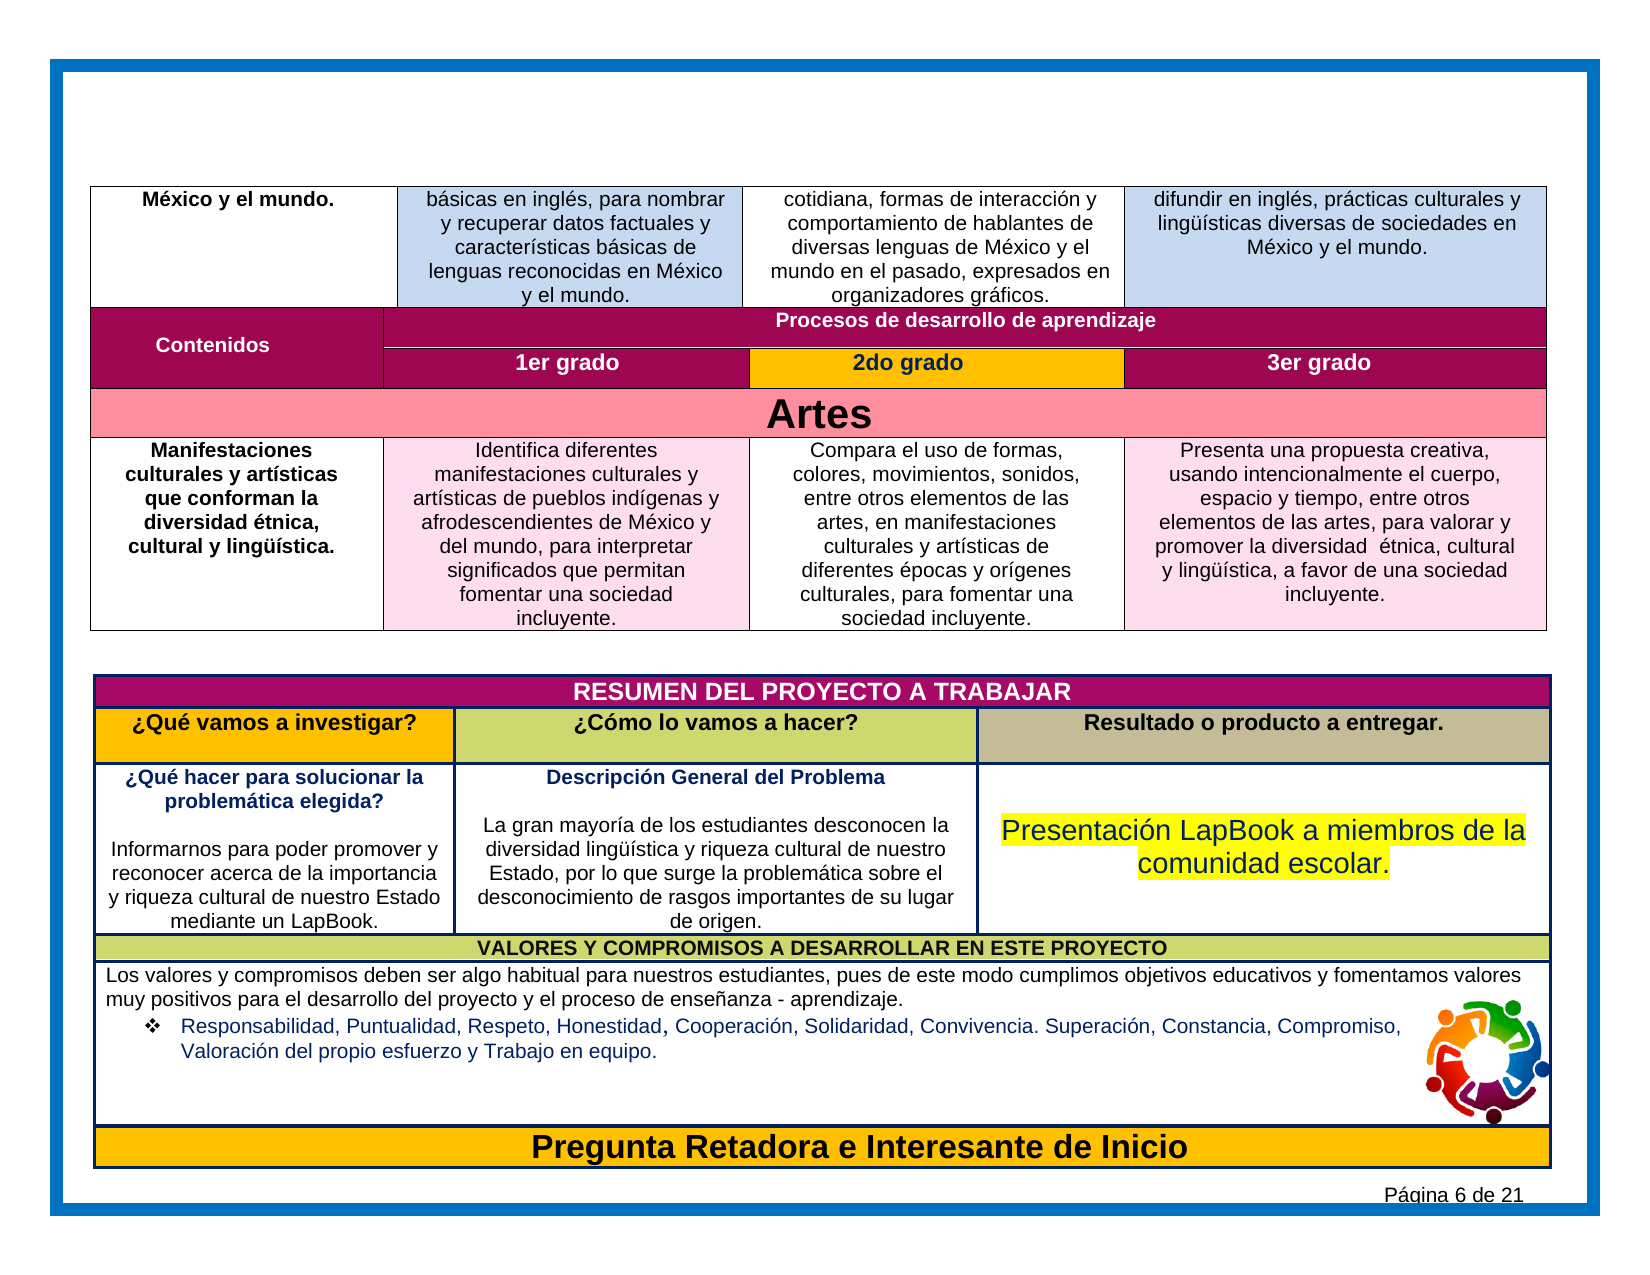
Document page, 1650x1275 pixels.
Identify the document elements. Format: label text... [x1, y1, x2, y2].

table_cell ¿Cómo lo vamos a hacer? [456, 709, 976, 762]
table_cell Resultado o producto a entregar. [979, 709, 1549, 762]
table_cell Compara el uso de formas, colores, movimientos, sonidos, entre otros elementos de las artes, en manifestaciones culturales y artísticas de diferentes épocas y orígenes culturales, para fomentar una sociedad incluyente. [750, 438, 1124, 630]
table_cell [398, 187, 742, 307]
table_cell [743, 187, 1124, 307]
table_header RESUMEN DEL PROYECTO A TRABAJAR [96, 677, 1549, 706]
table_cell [1125, 187, 1546, 307]
table_cell Identifica diferentes manifestaciones culturales y artísticas de pueblos indígenas y afrodescendientes de México y del mundo, para interpretar significados que permitan fomentar una sociedad incluyente. [384, 438, 749, 630]
table_cell Descripción General del Problema La gran mayoría de los estudiantes desconocen la diversidad lingüística y riqueza cultural de nuestro Estado, por lo que surge la problemática sobre el desconocimiento de rasgos importantes de su lugar de origen. [456, 765, 976, 932]
table_cell Procesos de desarrollo de aprendizaje [384, 308, 1546, 347]
table_cell Presenta una propuesta creativa, usando intencionalmente el cuerpo, espacio y tiempo, entre otros elementos de las artes, para valorar y promover la diversidad étnica, cultural y lingüística, a favor de una sociedad incluyente. [1125, 438, 1546, 630]
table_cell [91, 187, 397, 307]
table_cell 1er grado [384, 349, 749, 388]
table_cell 3er grado [1125, 349, 1546, 388]
table_cell Los valores y compromisos deben ser algo habitual para nuestros estudiantes, pues de este modo cumplimos objetivos educativos y fomentamos valores muy positivos para el desarrollo del proyecto y el proceso de enseñanza - aprendizaje. Responsabilidad, Puntualidad, Respeto, Honestidad, Cooperación, Solidaridad, Convivencia. Superación, Constancia, Compromiso, Valoración del propio esfuerzo y Trabajo en equipo. [96, 963, 1549, 1124]
table_cell Pregunta Retadora e Interesante de Inicio [96, 1128, 1549, 1166]
picture [1425, 999, 1550, 1125]
table_cell Presentación LapBook a miembros de la comunidad escolar. [979, 765, 1549, 932]
table_cell Artes [91, 389, 1546, 437]
table_cell ¿Qué hacer para solucionar la problemática elegida? Informarnos para poder promover y reconocer acerca de la importancia y riqueza cultural de nuestro Estado mediante un LapBook. [96, 765, 453, 932]
table_cell 2do grado [750, 349, 1124, 388]
table_cell VALORES Y COMPROMISOS A DESARROLLAR EN ESTE PROYECTO [96, 936, 1549, 959]
table_cell ¿Qué vamos a investigar? [96, 709, 453, 762]
table_cell Manifestaciones culturales y artísticas que conforman la diversidad étnica, cultural y lingüística. [91, 438, 383, 630]
table_cell ARTES Contenidos [91, 308, 383, 388]
